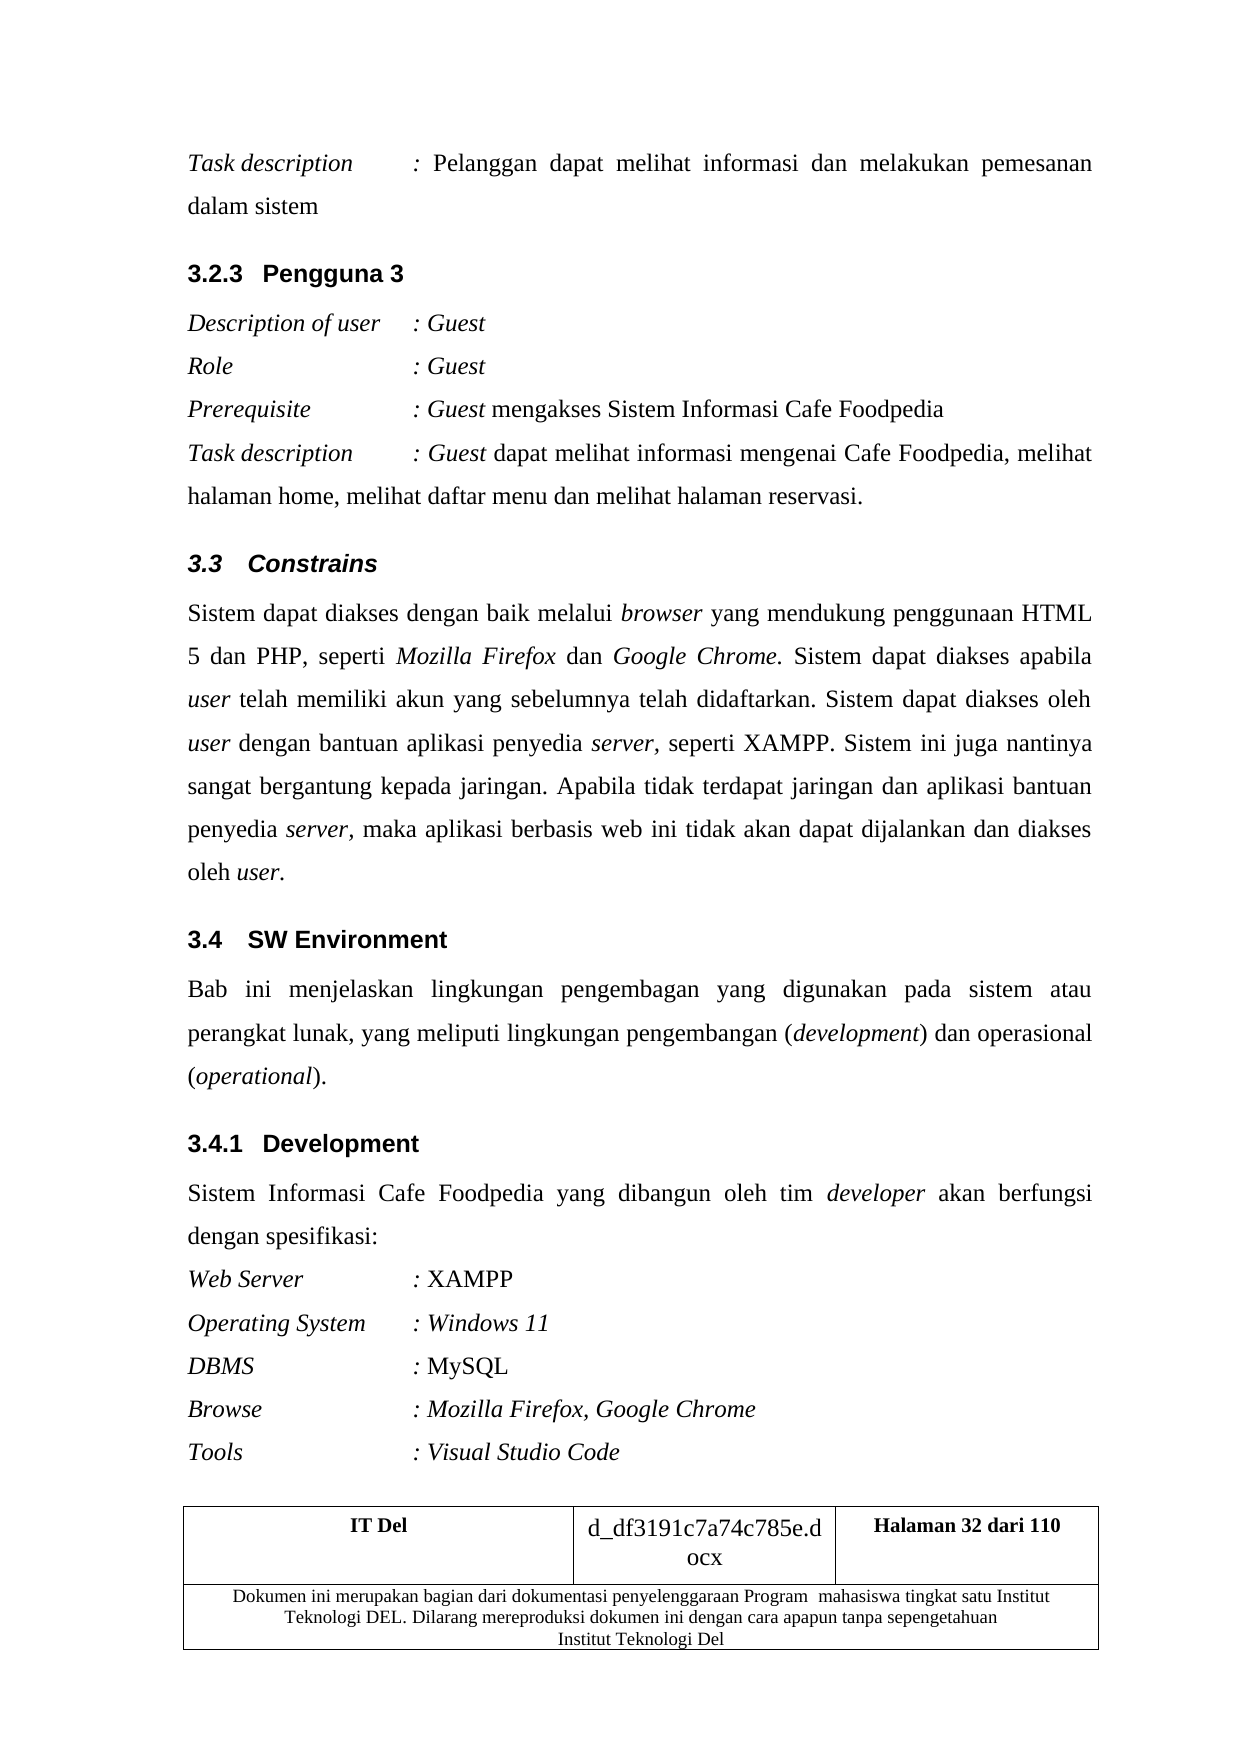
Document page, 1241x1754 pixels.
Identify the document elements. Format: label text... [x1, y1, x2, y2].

text Prerequisite : Guest mengakses Sistem Informasi Cafe Foodpedia [187, 394, 1092, 423]
subtitle Pengguna 3 [187, 259, 1092, 288]
text Task description : Pelanggan dapat melihat informasi dan melakukan pemesanan dalam sistem [187, 148, 1092, 219]
text Task description : Guest dapat melihat informasi mengenai Cafe Foodpedia, melihat halaman home, melihat daftar menu dan melihat halaman reservasi. [187, 438, 1092, 509]
text Sistem Informasi Cafe Foodpedia yang dibangun oleh tim developer akan berfungsi dengan spesifikasi: [187, 1178, 1092, 1250]
text Tools : Visual Studio Code [187, 1437, 1092, 1466]
subtitle Development [187, 1129, 1092, 1158]
text Sistem dapat diakses dengan baik melalui browser yang mendukung penggunaan HTML 5 dan PHP, seperti Mozilla Firefox dan Google Chrome. Sistem dapat diakses apabila user telah memiliki akun yang sebelumnya telah didaftarkan. Sistem dapat diakses oleh user dengan bantuan aplikasi penyedia server, seperti XAMPP. Sistem ini juga nantinya sangat bergantung kepada jaringan. Apabila tidak terdapat jaringan dan aplikasi bantuan penyedia server, maka aplikasi berbasis web ini tidak akan dapat dijalankan dan diakses oleh user. [187, 598, 1092, 886]
text Role : Guest [187, 351, 1092, 380]
subtitle SW Environment [187, 925, 1092, 954]
subtitle Constrains [187, 549, 1092, 578]
text DBMS : MySQL [187, 1351, 1092, 1379]
text Browse : Mozilla Firefox, Google Chrome [187, 1394, 1092, 1423]
text Operating System : Windows 11 [187, 1308, 1092, 1336]
text Web Server : XAMPP [187, 1264, 1092, 1293]
text Description of user : Guest [187, 308, 1092, 337]
text Bab ini menjelaskan lingkungan pengembagan yang digunakan pada sistem atau perangkat lunak, yang meliputi lingkungan pengembangan (development) dan operasional (operational). [187, 974, 1092, 1089]
